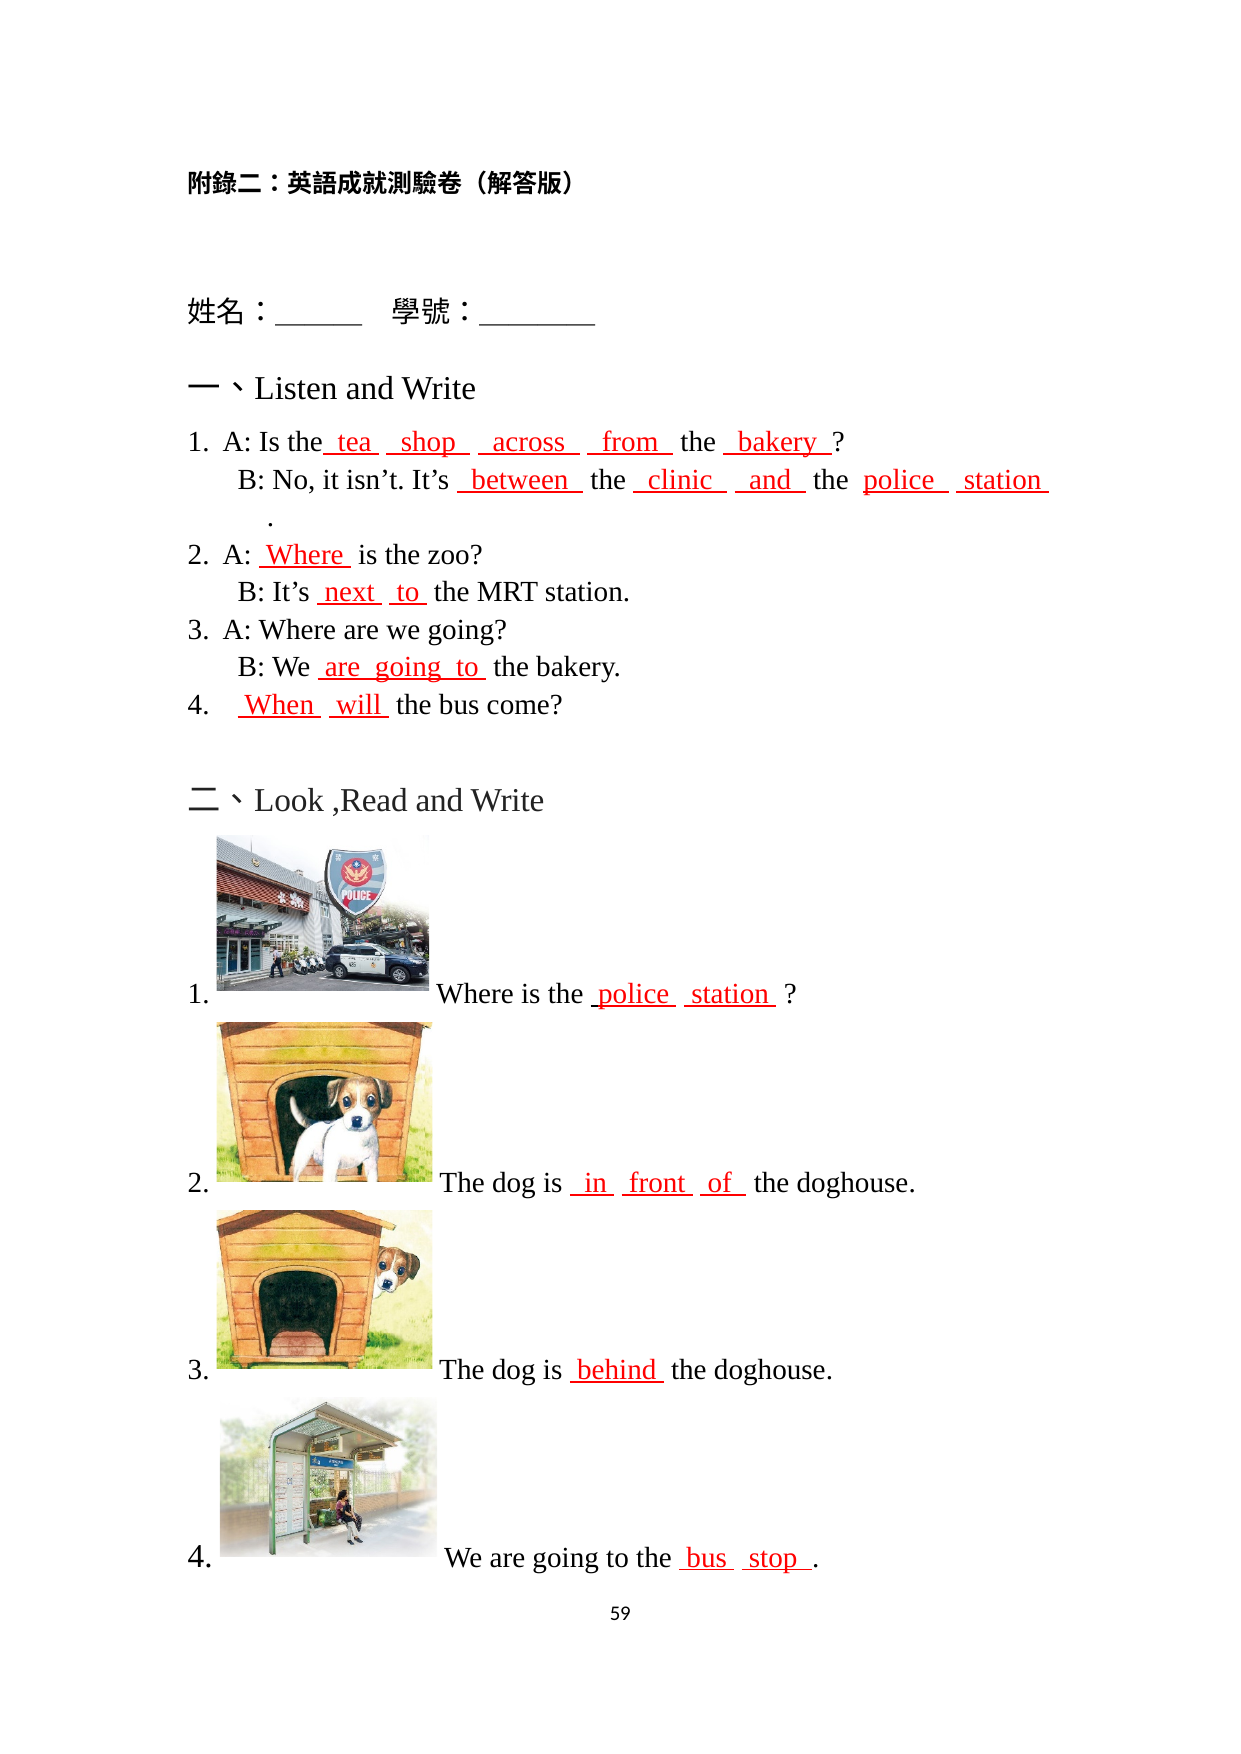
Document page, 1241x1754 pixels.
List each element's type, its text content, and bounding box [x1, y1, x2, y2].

text 3. The dog is behind the doghouse. [187, 1210, 1053, 1397]
text 2. The dog is in front of the doghouse. [187, 1022, 1053, 1210]
text 1. A: Is the tea shop across from the bakery ? [187, 422, 1053, 460]
text 1. Where is the police station ? [187, 835, 1053, 1022]
text 4. When will the bus come? [187, 685, 1053, 722]
text 4. We are going to the bus stop . [187, 1397, 1053, 1585]
text 二、Look ,Read and Write [187, 760, 1053, 835]
picture [219, 1397, 438, 1557]
text 2. A: Where is the zoo? [187, 535, 1053, 572]
picture [216, 1022, 433, 1182]
text 一、Listen and Write [187, 347, 1053, 422]
picture [216, 1210, 433, 1369]
picture [216, 835, 430, 991]
text 姓名：＿＿＿ 學號：＿＿＿＿ [187, 272, 1053, 347]
text B: It’s next to the MRT station. [187, 572, 1053, 610]
text B: We are going to the bakery. [187, 647, 1053, 685]
subtitle 附錄二：英語成就測驗卷（解答版） [187, 162, 1053, 200]
text 3. A: Where are we going? [187, 610, 1053, 647]
text B: No, it isn’t. It’s between the clinic and the police station . [237, 460, 1053, 535]
